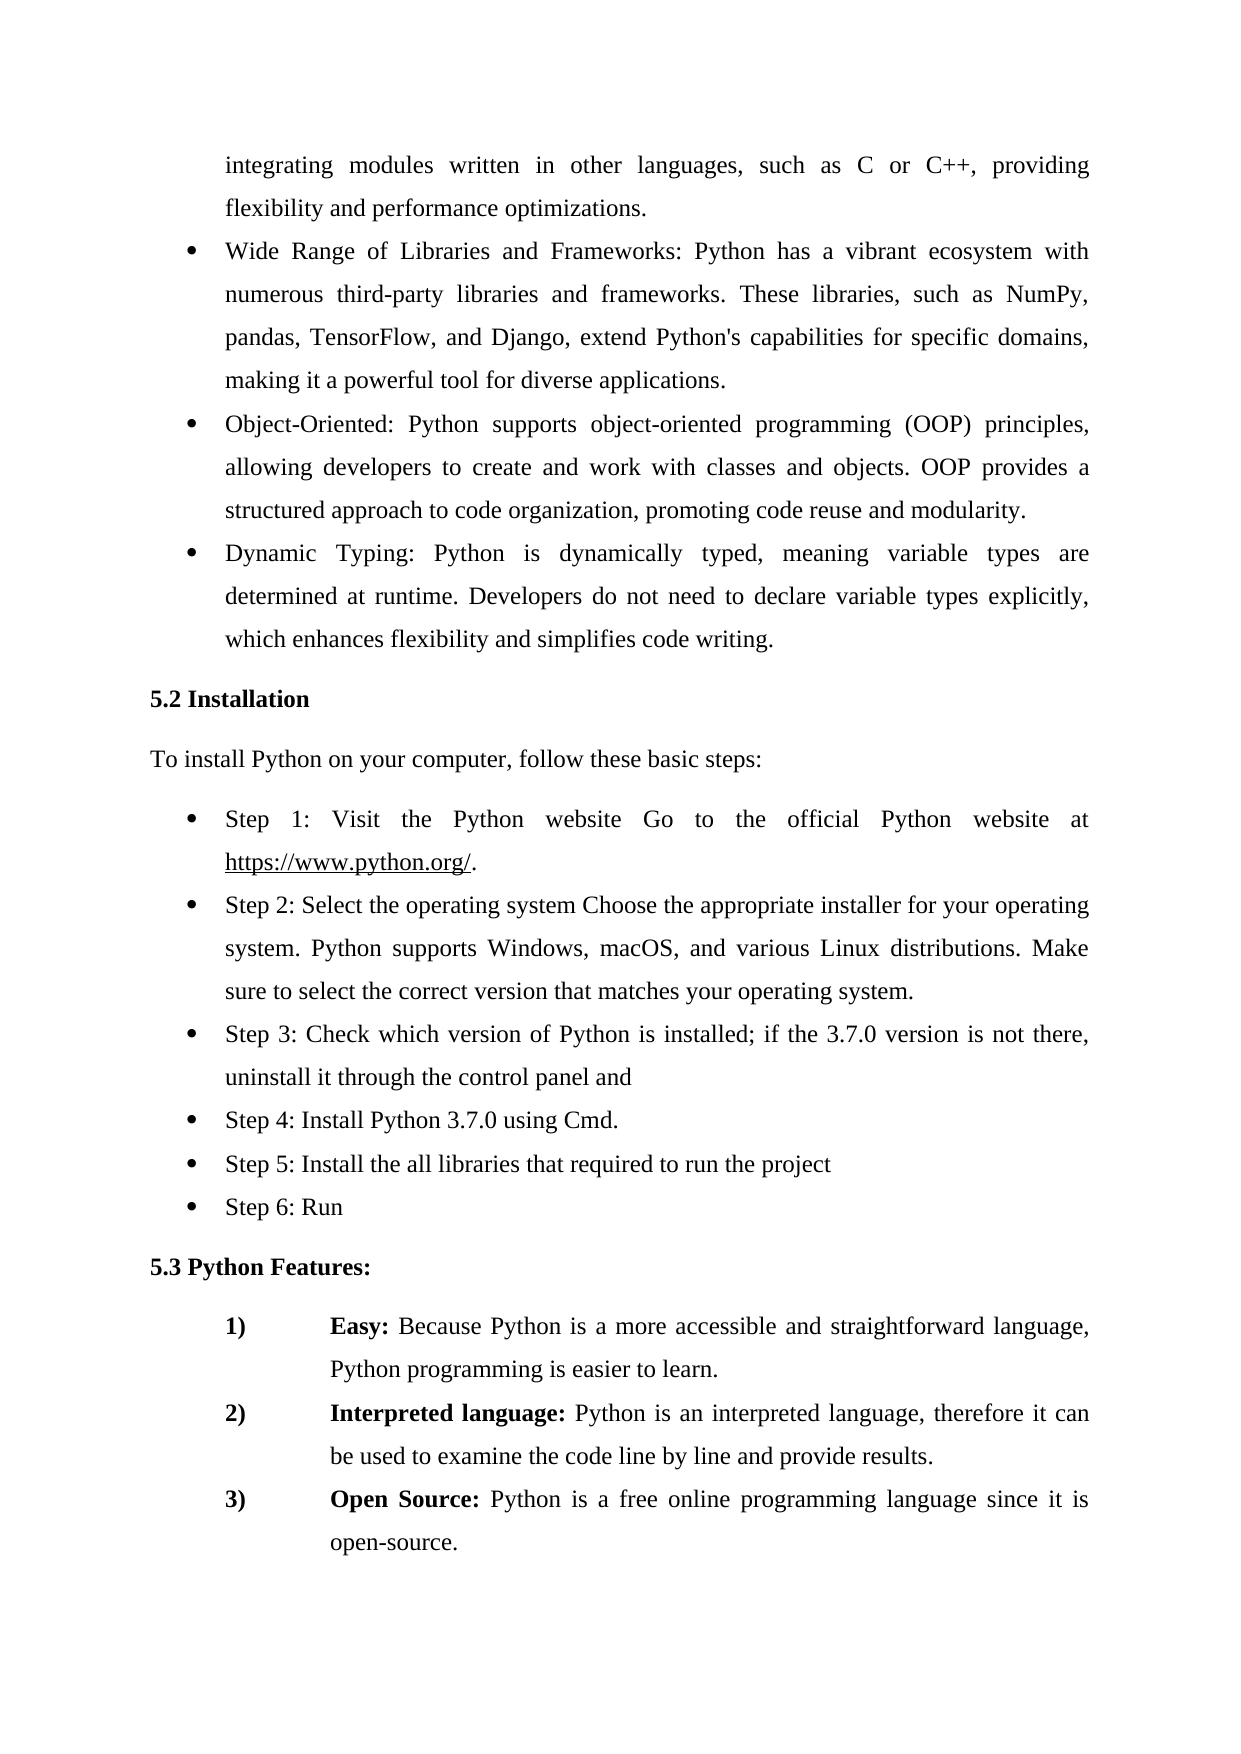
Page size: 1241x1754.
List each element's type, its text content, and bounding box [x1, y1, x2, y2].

text 5.2 Installation [150, 684, 1090, 713]
text 5.3 Python Features: [150, 1252, 1090, 1280]
list Step 3: Check which version of Python is installed; if the 3.7.0 version is not there, uninstall it through the control panel and [187, 1019, 1090, 1091]
list Interpreted language: Python is an interpreted language, therefore it can be used to examine the code line by line and provide results. [225, 1398, 1090, 1469]
list Step 1: Visit the Python website Go to the official Python website at https://www.python.org/. [187, 804, 1090, 876]
list Dynamic Typing: Python is dynamically typed, meaning variable types are determined at runtime. Developers do not need to declare variable types explicitly, which enhances flexibility and simplifies code writing. [187, 538, 1090, 653]
text To install Python on your computer, follow these basic steps: [150, 744, 1090, 773]
list Step 5: Install the all libraries that required to run the project [187, 1149, 1090, 1177]
list Step 4: Install Python 3.7.0 using Cmd. [187, 1106, 1090, 1134]
list Open Source: Python is a free online programming language since it is open-source. [225, 1484, 1090, 1556]
list Wide Range of Libraries and Frameworks: Python has a vibrant ecosystem with numerous third-party libraries and frameworks. These libraries, such as NumPy, pandas, TensorFlow, and Django, extend Python's capabilities for specific domains, making it a powerful tool for diverse applications. [187, 236, 1090, 394]
list Object-Oriented: Python supports object-oriented programming (OOP) principles, allowing developers to create and work with classes and objects. OOP provides a structured approach to code organization, promoting code reuse and modularity. [187, 409, 1090, 524]
list Step 2: Select the operating system Choose the appropriate installer for your operating system. Python supports Windows, macOS, and various Linux distributions. Make sure to select the correct version that matches your operating system. [187, 890, 1090, 1005]
list Easy: Because Python is a more accessible and straightforward language, Python programming is easier to learn. [225, 1311, 1090, 1383]
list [187, 150, 1090, 222]
list Step 6: Run [187, 1192, 1090, 1221]
